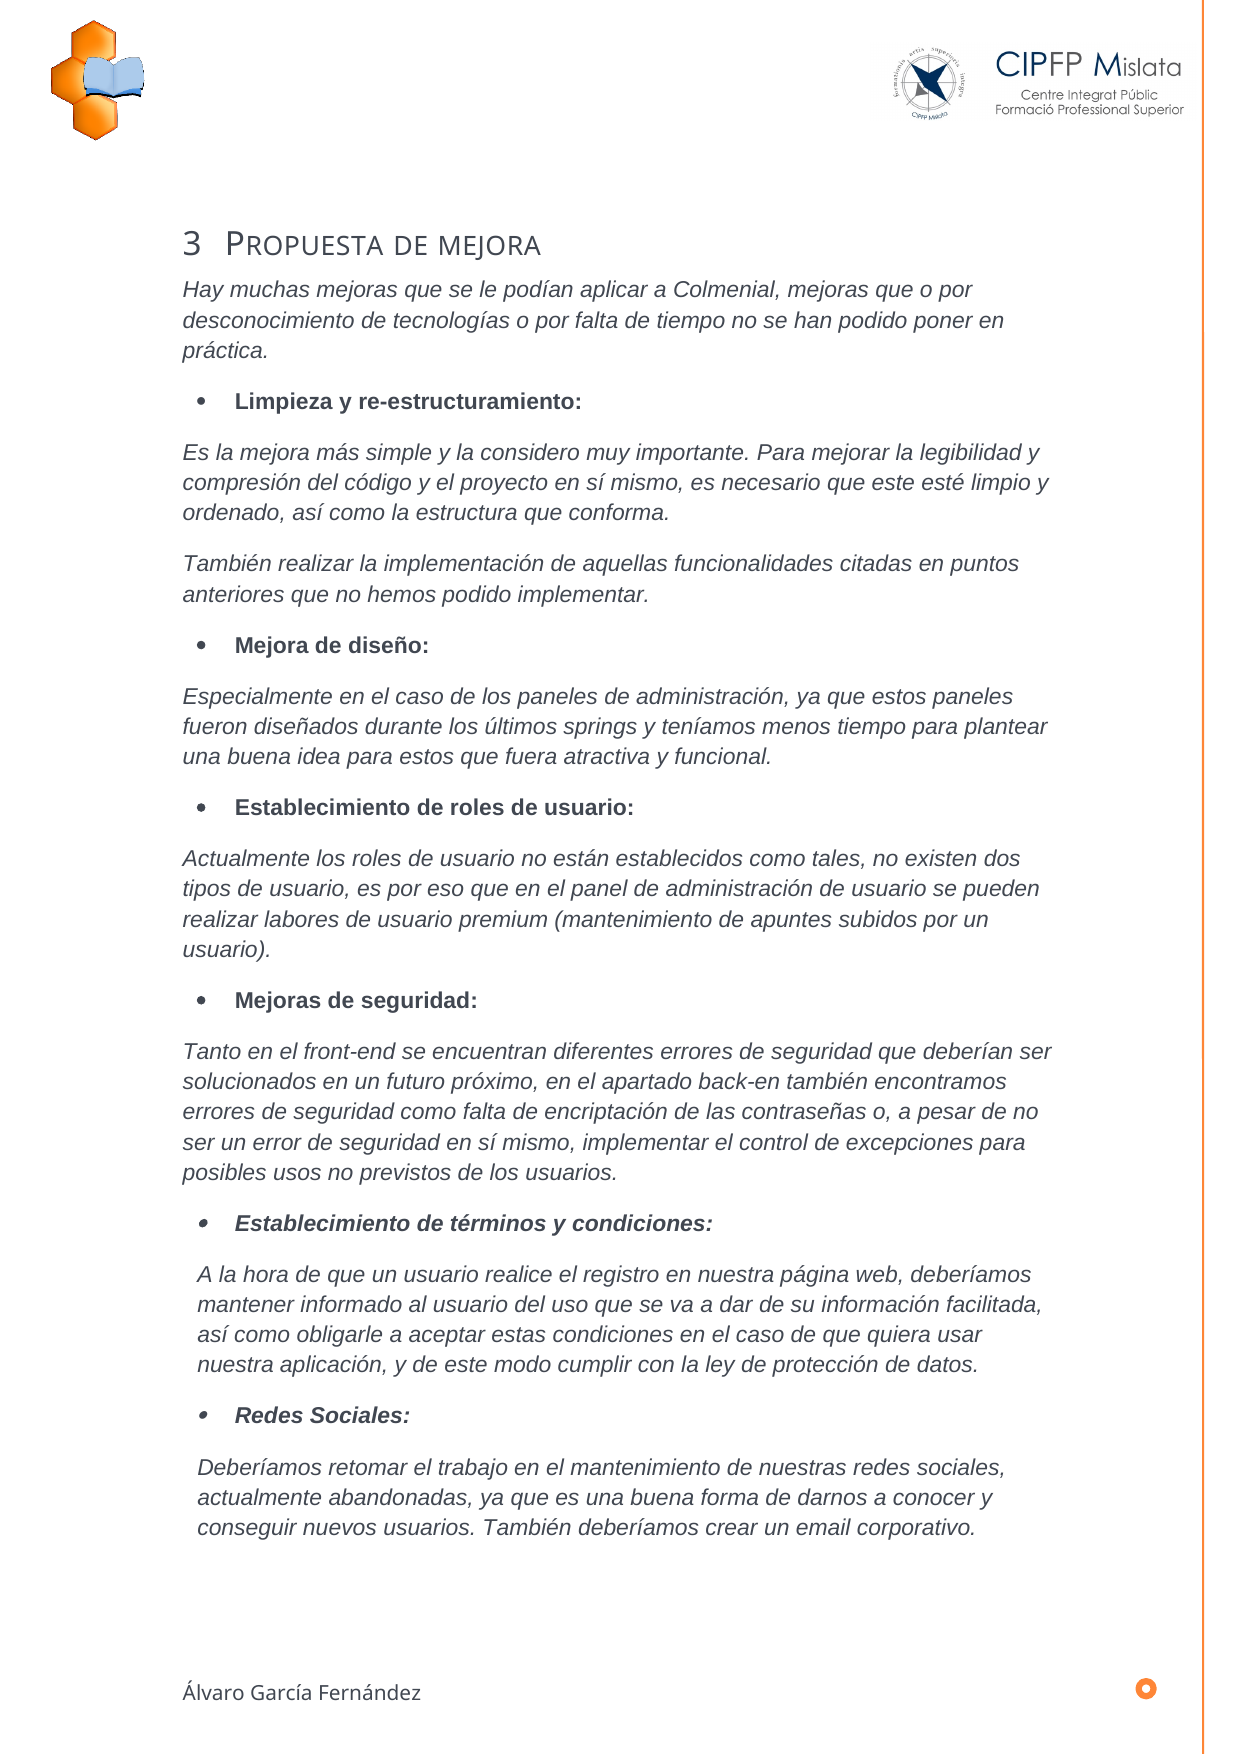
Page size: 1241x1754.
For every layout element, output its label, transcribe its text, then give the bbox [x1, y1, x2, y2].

text Tanto en el front-end se encuentran diferentes errores de seguridad que deberían ser solucionados en un futuro próximo, en el apartado back-en también encontramos errores de seguridad como falta de encriptación de las contraseñas o, a pesar de no ser un error de seguridad en sí mismo, implementar el control de excepciones para posibles usos no previstos de los usuarios. [182, 1038, 1058, 1185]
text A la hora de que un usuario realice el registro en nuestra página web, deberíamos mantener informado al usuario del uso que se va a dar de su información facilitada, así como obligarle a aceptar estas condiciones en el caso de que quiera usar nuestra aplicación, y de este modo cumplir con la ley de protección de datos. [197, 1261, 1058, 1378]
subtitle Propuesta de mejora [182, 220, 1058, 266]
text También realizar la implementación de aquellas funcionalidades citadas en puntos anteriores que no hemos podido implementar. [182, 550, 1058, 607]
list Redes Sociales: [197, 1402, 1058, 1429]
list Mejoras de seguridad: [197, 987, 1058, 1013]
text Actualmente los roles de usuario no están establecidos como tales, no existen dos tipos de usuario, es por eso que en el panel de administración de usuario se pueden realizar labores de usuario premium (mantenimiento de apuntes subidos por un usuario). [182, 845, 1058, 962]
text Es la mejora más simple y la considero muy importante. Para mejorar la legibilidad y compresión del código y el proyecto en sí mismo, es necesario que este esté limpio y ordenado, así como la estructura que conforma. [182, 439, 1058, 526]
text Especialmente en el caso de los paneles de administración, ya que estos paneles fueron diseñados durante los últimos springs y teníamos menos tiempo para plantear una buena idea para estos que fuera atractiva y funcional. [182, 683, 1058, 769]
list Mejora de diseño: [197, 632, 1058, 658]
list Establecimiento de términos y condiciones: [197, 1210, 1058, 1236]
list Establecimiento de roles de usuario: [197, 794, 1058, 821]
text Hay muchas mejoras que se le podían aplicar a Colmenial, mejoras que o por desconocimiento de tecnologías o por falta de tiempo no se han podido poner en práctica. [182, 276, 1058, 363]
text Deberíamos retomar el trabajo en el mantenimiento de nuestras redes sociales, actualmente abandonadas, ya que es una buena forma de darnos a conocer y conseguir nuevos usuarios. También deberíamos crear un email corporativo. [197, 1453, 1058, 1540]
picture [41, 18, 164, 141]
list Limpieza y re-estructuramiento: [197, 388, 1058, 414]
